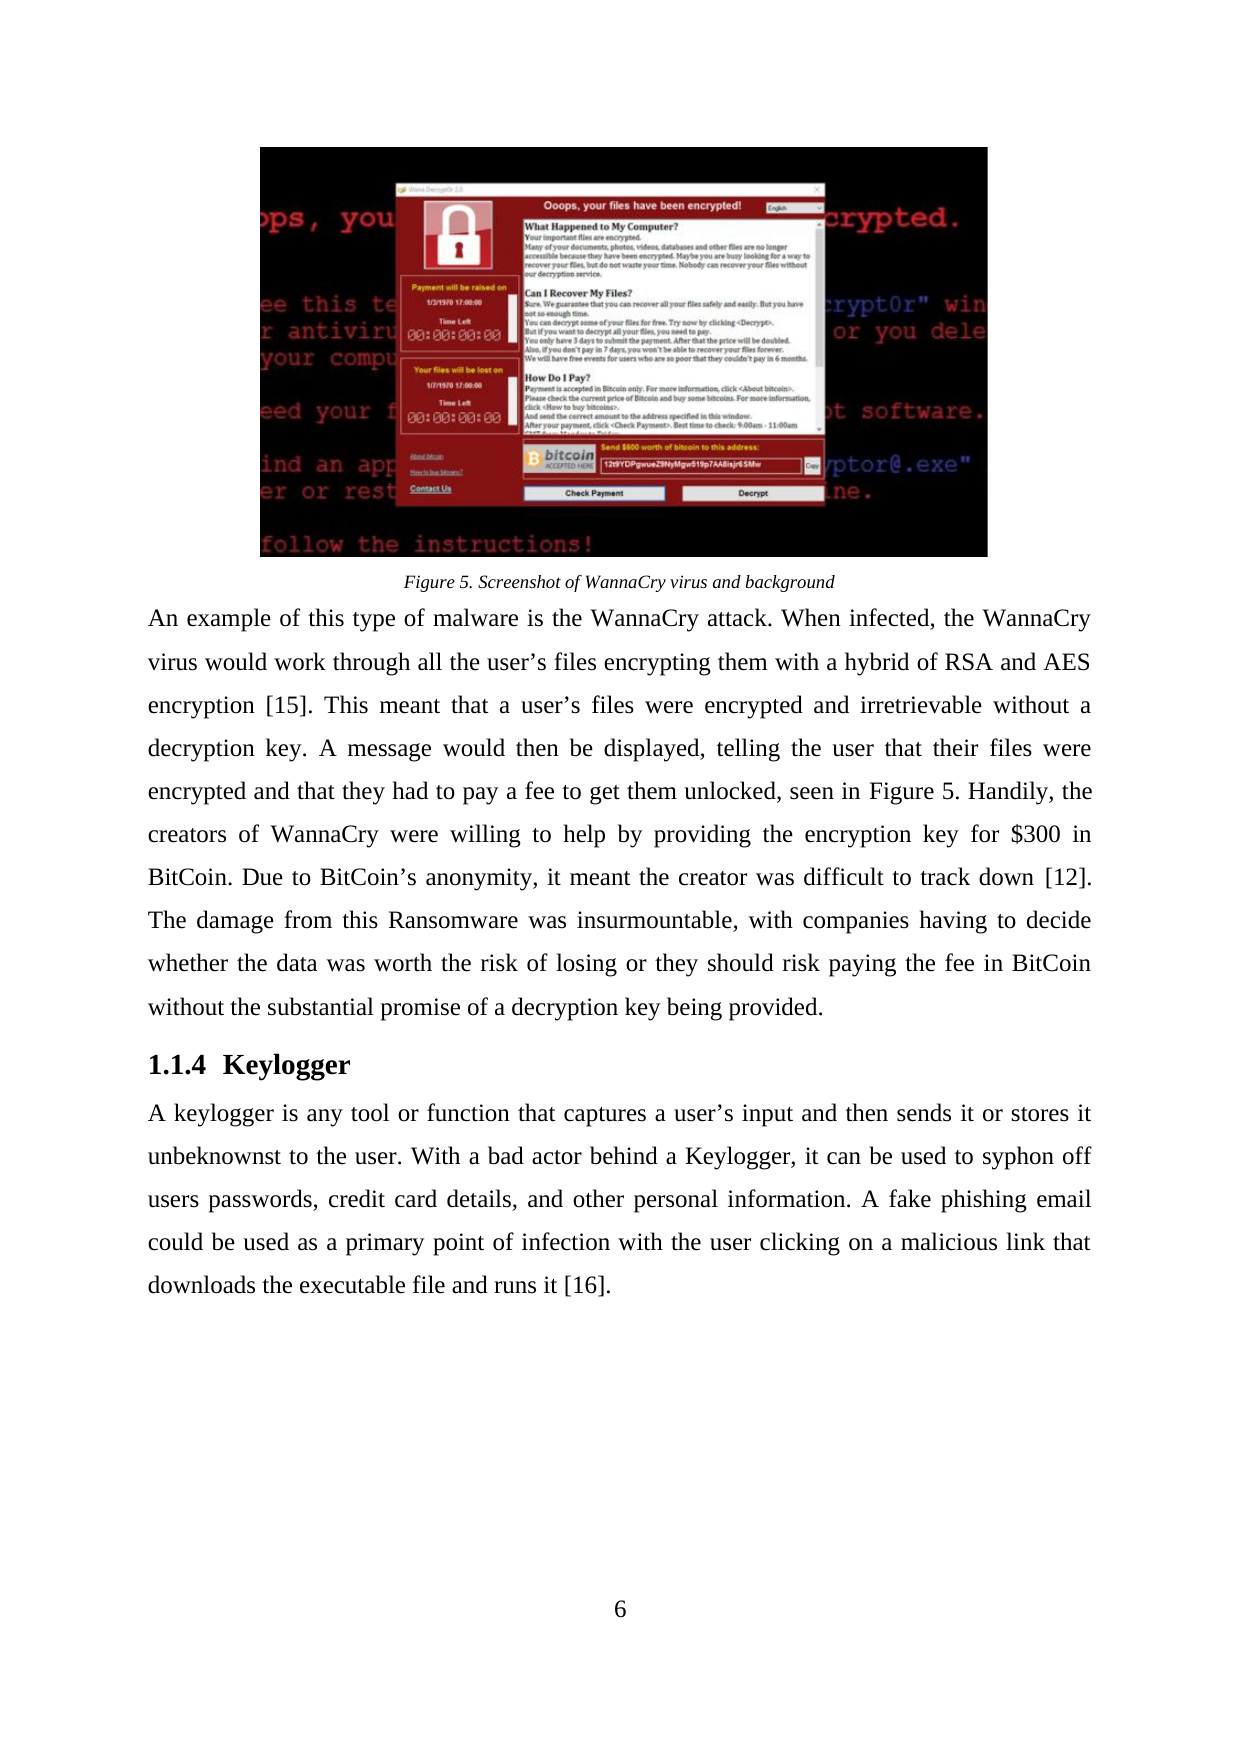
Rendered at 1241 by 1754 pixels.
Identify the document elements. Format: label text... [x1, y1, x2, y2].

text An example of this type of malware is the WannaCry attack. When infected, the WannaCry virus would work through all the user’s files encrypting them with a hybrid of RSA and AES encryption . This meant that a user’s files were encrypted and irretrievable without a decryption key. A message would then be displayed, telling the user that their files were encrypted and that they had to pay a fee to get them unlocked, seen in Figure 5. Handily, the creators of WannaCry were willing to help by providing the encryption key for $300 in BitCoin. Due to BitCoin’s anonymity, it meant the creator was difficult to track down . The damage from this Ransomware was insurmountable, with companies having to decide whether the data was worth the risk of losing or they should risk paying the fee in BitCoin without the substantial promise of a decryption key being provided. [148, 603, 1092, 1020]
picture [260, 147, 988, 557]
subtitle Keylogger [148, 1047, 1092, 1081]
text A keylogger is any tool or function that captures a user’s input and then sends it or stores it unbeknownst to the user. With a bad actor behind a Keylogger, it can be used to syphon off users passwords, credit card details, and other personal information. A fake phishing email could be used as a primary point of infection with the user clicking on a malicious link that downloads the executable file and runs it . [148, 1098, 1092, 1299]
text Figure 5. Screenshot of WannaCry virus and background [148, 571, 1092, 593]
